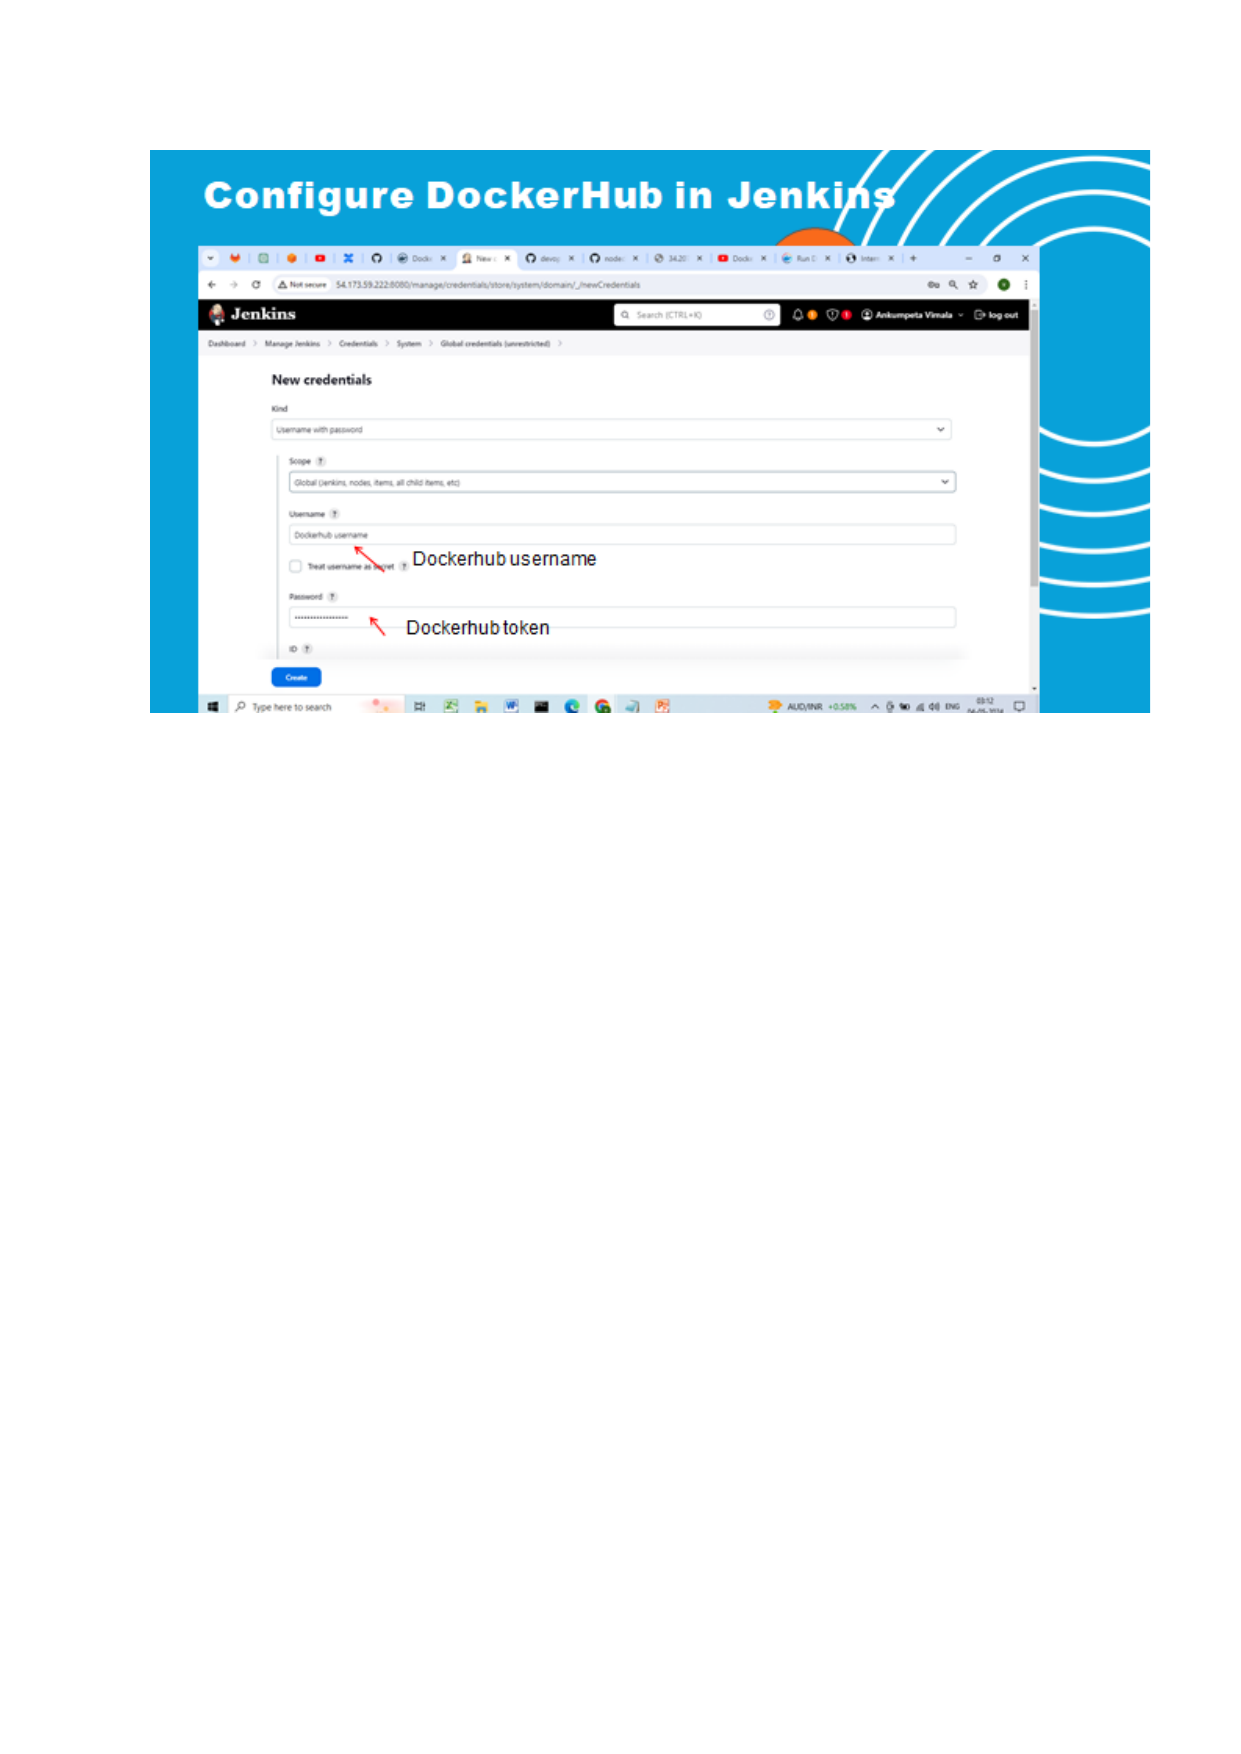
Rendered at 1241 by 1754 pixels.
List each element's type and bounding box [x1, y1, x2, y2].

picture [512, 182, 534, 208]
picture [458, 188, 481, 208]
picture [754, 188, 777, 208]
picture [198, 150, 1150, 713]
picture [690, 188, 711, 208]
picture [391, 188, 414, 208]
picture [615, 188, 636, 208]
picture [485, 188, 507, 208]
picture [205, 182, 232, 208]
picture [728, 182, 750, 208]
picture [536, 188, 559, 208]
picture [346, 188, 367, 208]
picture [640, 182, 662, 208]
picture [583, 182, 609, 208]
picture [236, 188, 259, 208]
picture [374, 188, 389, 208]
picture [263, 188, 284, 208]
picture [807, 182, 830, 208]
picture [564, 188, 579, 208]
picture [288, 182, 303, 208]
picture [319, 188, 340, 216]
picture [306, 182, 314, 208]
picture [781, 188, 802, 208]
picture [677, 182, 684, 208]
picture [428, 182, 454, 208]
